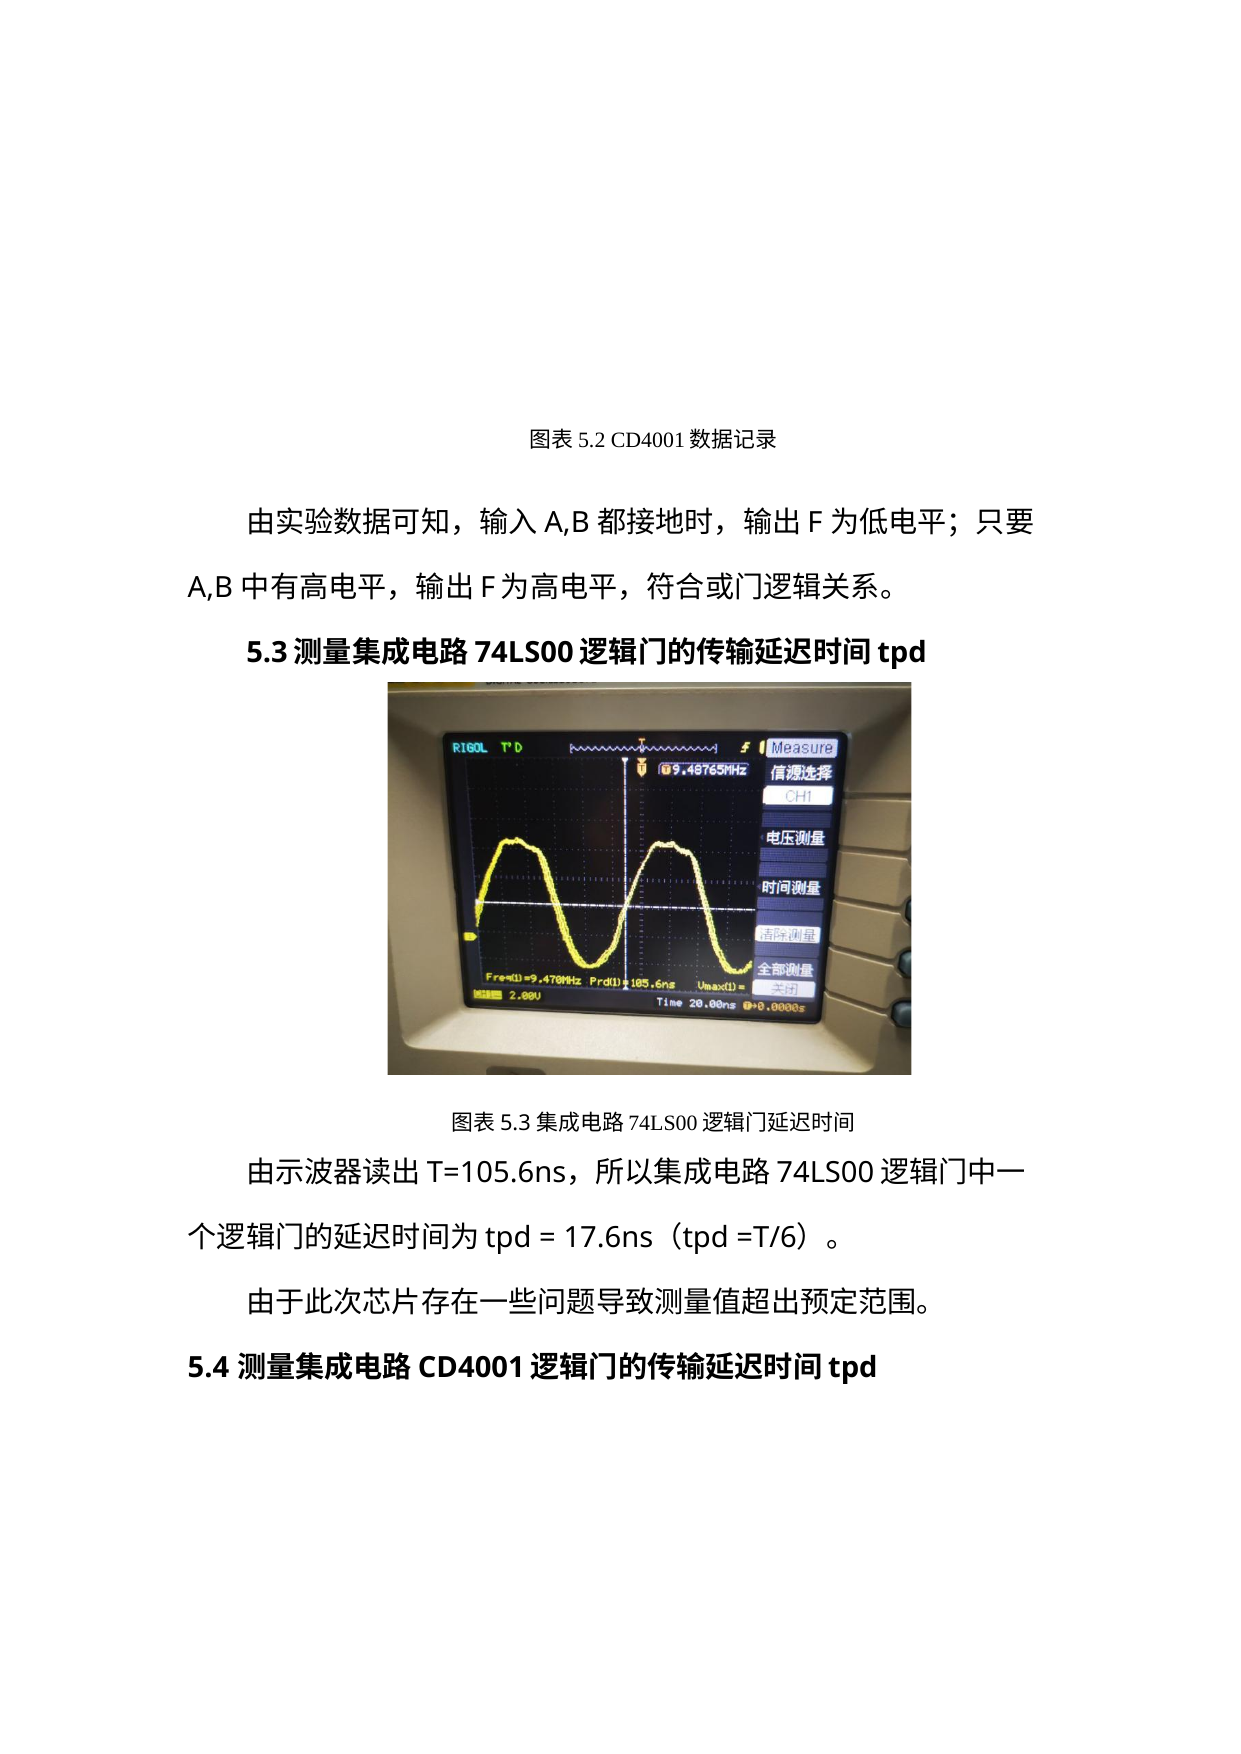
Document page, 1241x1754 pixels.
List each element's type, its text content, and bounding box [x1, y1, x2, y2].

text 图表 5.3 集成电路74LS00逻辑门延迟时间 [187, 1104, 1053, 1137]
text 5.4 测量集成电路CD4001逻辑门的传输延迟时间tpd [187, 1332, 1053, 1397]
text 5.3测量集成电路74LS00逻辑门的传输延迟时间tpd [187, 617, 1053, 682]
text 图表 5.2 CD4001数据记录 [187, 422, 1053, 454]
picture [387, 682, 912, 1075]
text 由实验数据可知，输入 A,B 都接地时，输出F 为低电平；只要 A,B 中有高电平，输出F为高电平，符合或门逻辑关系。 [187, 487, 1053, 617]
text 由示波器读出T=105.6ns，所以集成电路74LS00逻辑门中一个逻辑门的延迟时间为tpd = 17.6ns（tpd =T/6）。 [187, 1137, 1053, 1267]
text 由于此次芯片存在一些问题导致测量值超出预定范围。 [187, 1267, 1053, 1332]
